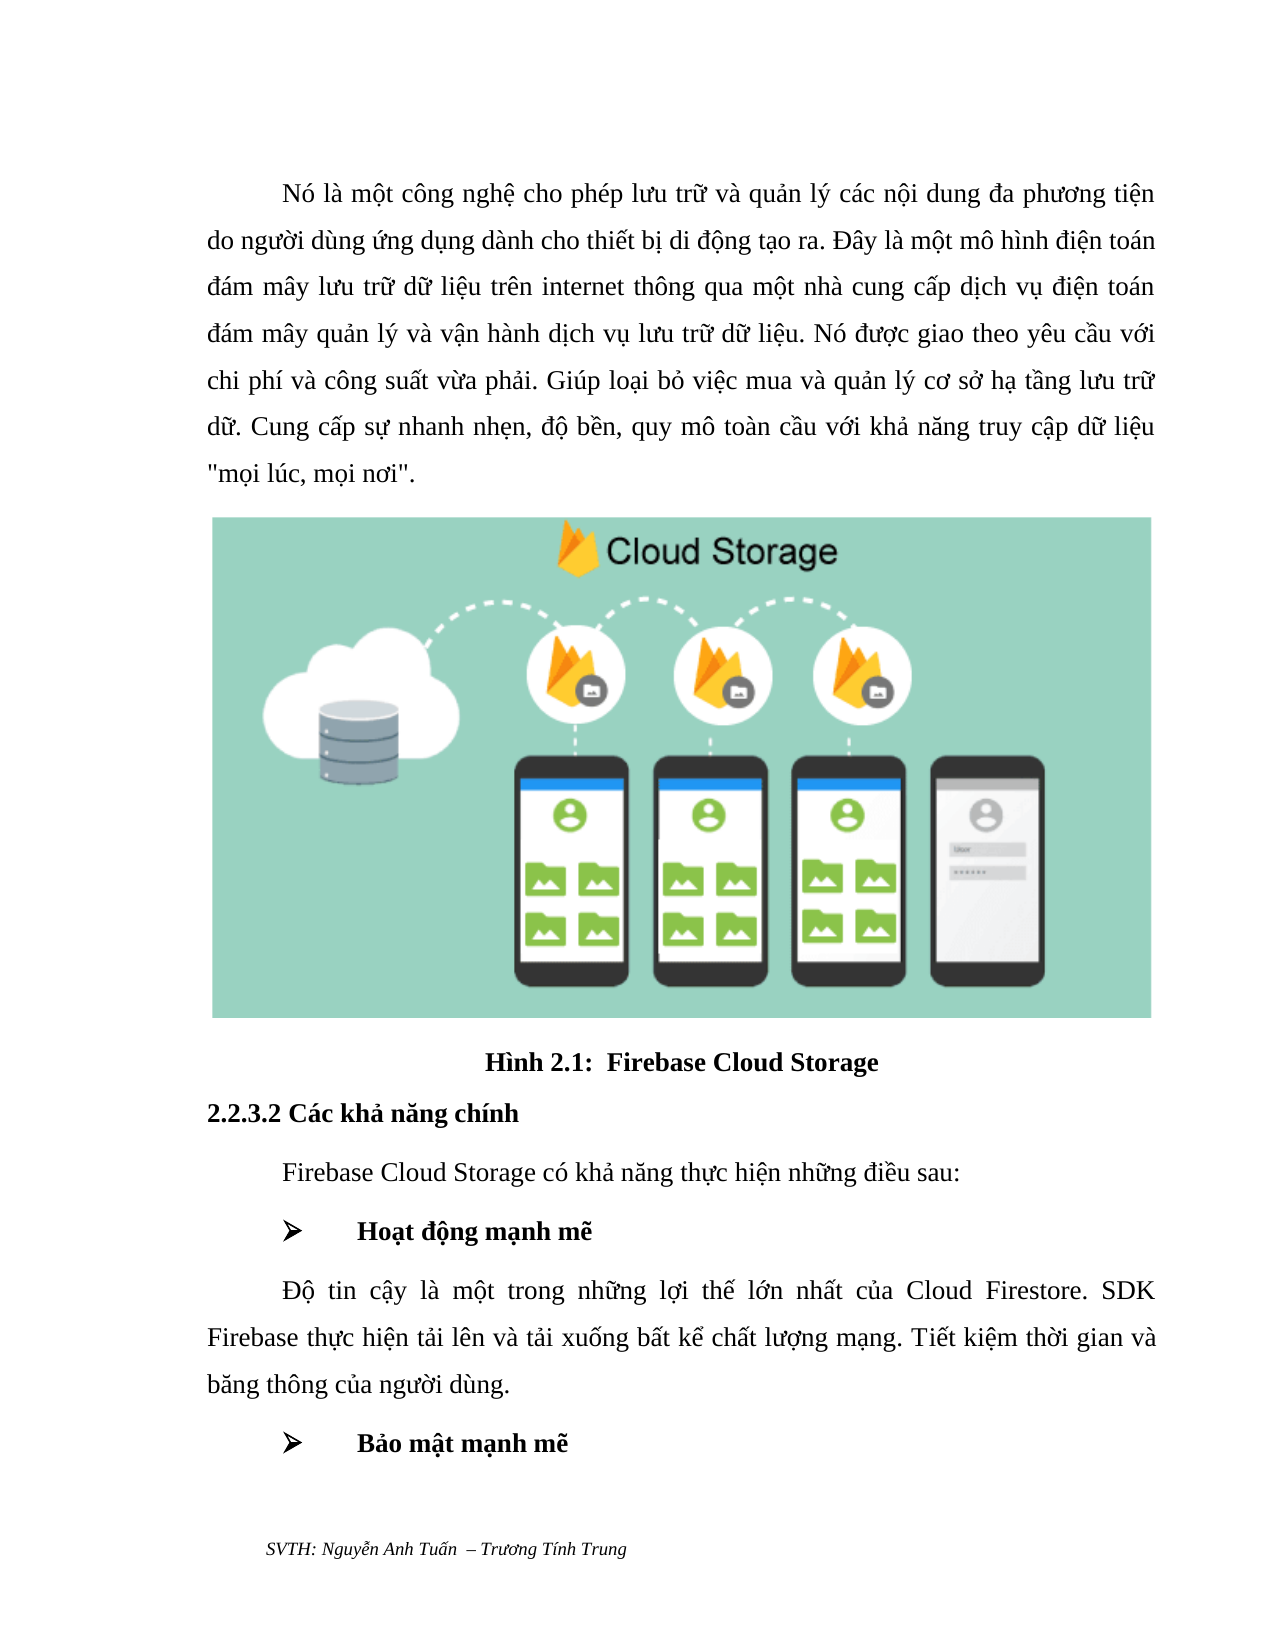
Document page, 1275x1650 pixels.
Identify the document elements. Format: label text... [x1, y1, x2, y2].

list Hoạt động mạnh mẽ [282, 1215, 1157, 1246]
text Firebase Cloud Storage có khả năng thực hiện những điều sau: [207, 1156, 1157, 1187]
subtitle Các khả năng chính [207, 1097, 1157, 1128]
list Bảo mật mạnh mẽ [282, 1427, 1157, 1458]
picture [211, 516, 1153, 1018]
text Nó là một công nghệ cho phép lưu trữ và quản lý các nội dung đa phương tiện do người dùng ứng dụng dành cho thiết bị di động tạo ra. Đây là một mô hình điện toán đám mây lưu trữ dữ liệu trên internet thông qua một nhà cung cấp dịch vụ điện toán đám mây quản lý và vận hành dịch vụ lưu trữ dữ liệu. Nó được giao theo yêu cầu với chi phí và công suất vừa phải. Giúp loại bỏ việc mua và quản lý cơ sở hạ tầng lưu trữ dữ. Cung cấp sự nhanh nhẹn, độ bền, quy mô toàn cầu với khả năng truy cập dữ liệu "mọi lúc, mọi nơi". [207, 177, 1157, 488]
text Firebase Cloud Storage [207, 1046, 1157, 1077]
text Độ tin cậy là một trong những lợi thế lớn nhất của Cloud Firestore. SDK Firebase thực hiện tải lên và tải xuống bất kể chất lượng mạng. Tiết kiệm thời gian và băng thông của người dùng. [207, 1274, 1157, 1399]
